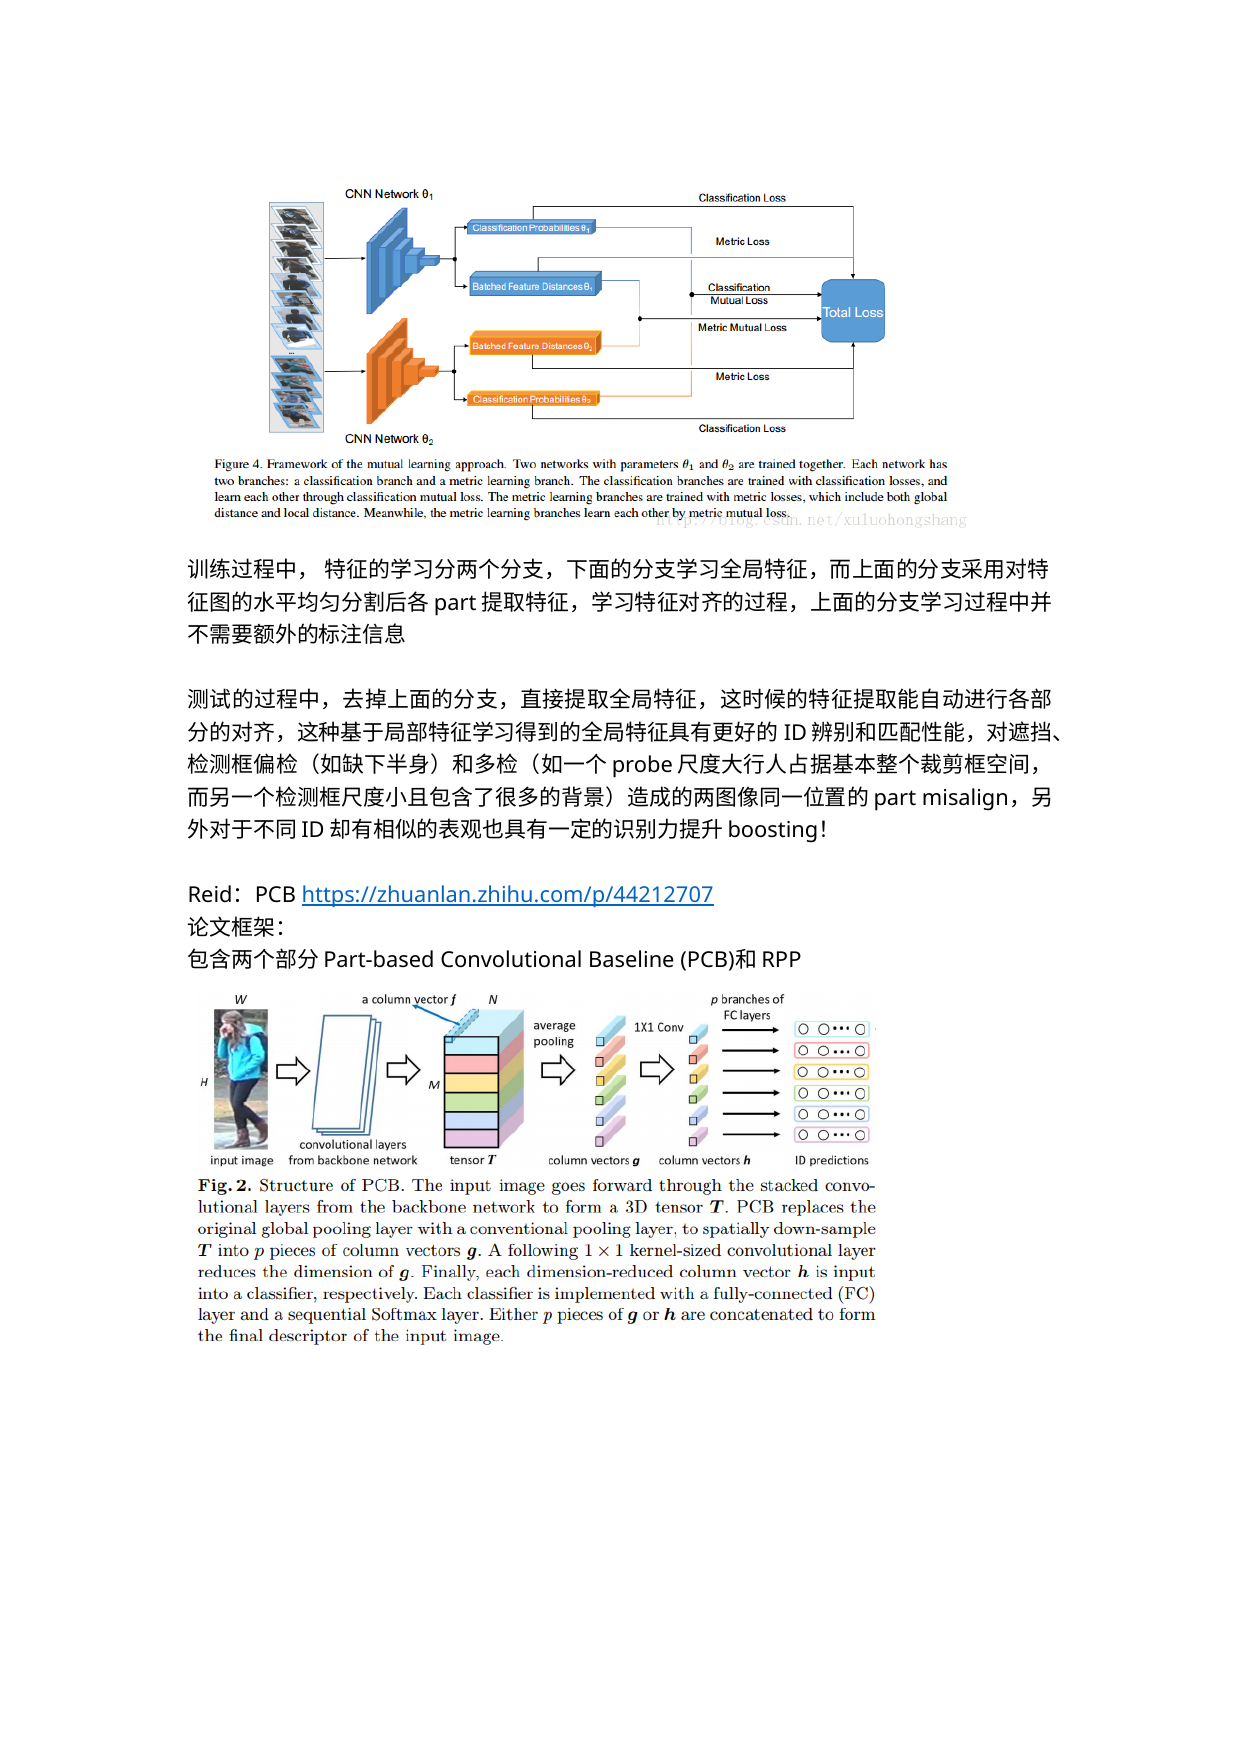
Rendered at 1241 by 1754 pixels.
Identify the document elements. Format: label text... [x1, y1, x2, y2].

text 训练过程中， 特征的学习分两个分支，下面的分支学习全局特征，而上面的分支采用对特征图的水平均匀分割后各part提取特征，学习特征对齐的过程，上面的分支学习过程中并不需要额外的标注信息 [187, 552, 1053, 649]
picture [187, 162, 980, 532]
text 测试的过程中，去掉上面的分支，直接提取全局特征，这时候的特征提取能自动进行各部分的对齐，这种基于局部特征学习得到的全局特征具有更好的ID辨别和匹配性能，对遮挡、检测框偏检（如缺下半身）和多检（如一个probe尺度大行人占据基本整个裁剪框空间，而另一个检测框尺度小且包含了很多的背景）造成的两图像同一位置的part misalign，另外对于不同ID却有相似的表观也具有一定的识别力提升boosting！ [187, 682, 1053, 844]
picture [187, 974, 896, 1356]
text Reid：PCB https://zhuanlan.zhihu.com/p/44212707 [187, 877, 1053, 909]
text 论文框架： [187, 909, 1053, 942]
text 包含两个部分Part-based Convolutional Baseline (PCB)和RPP [187, 942, 1053, 974]
